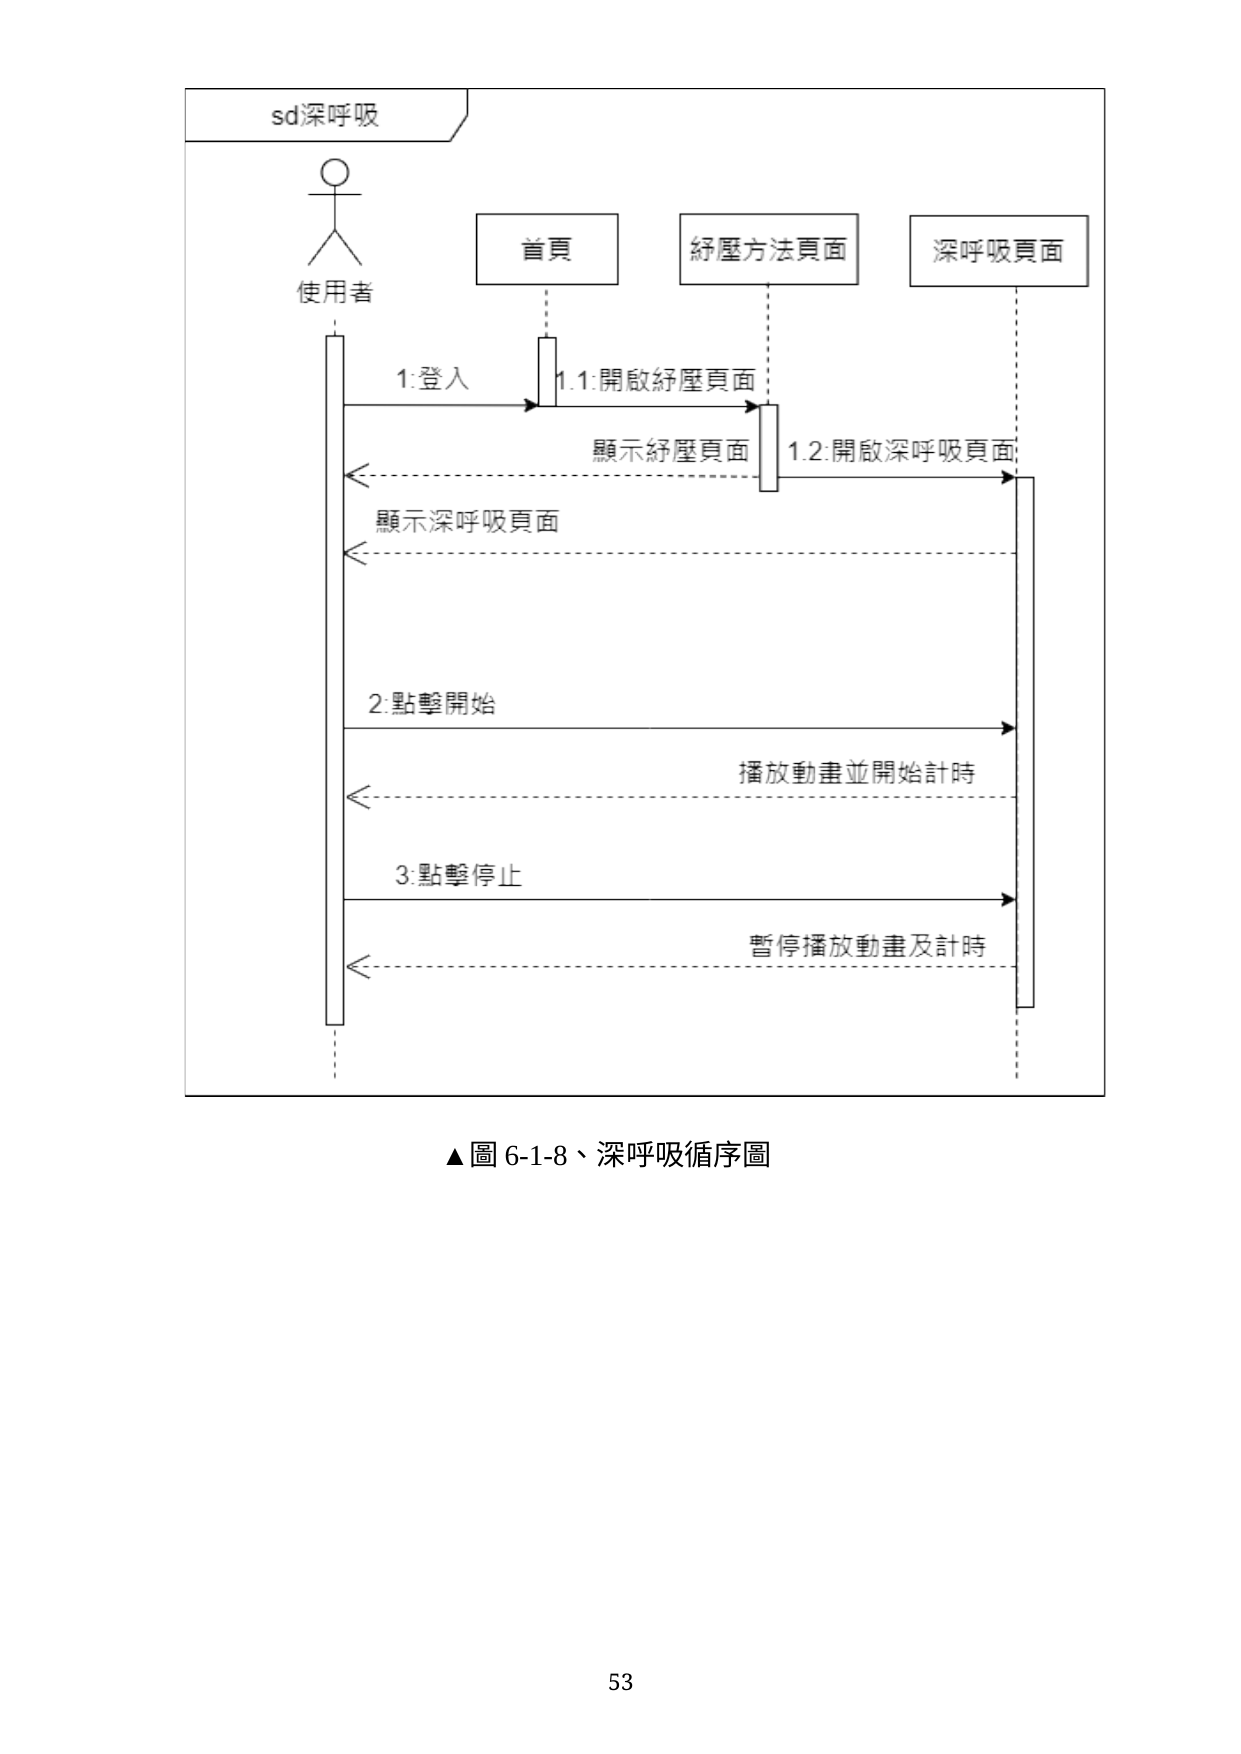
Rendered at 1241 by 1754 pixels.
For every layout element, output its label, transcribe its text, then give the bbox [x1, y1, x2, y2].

picture [184, 88, 1106, 1097]
text ▲圖6-1-8、深呼吸循序圖 [117, 1132, 1095, 1174]
